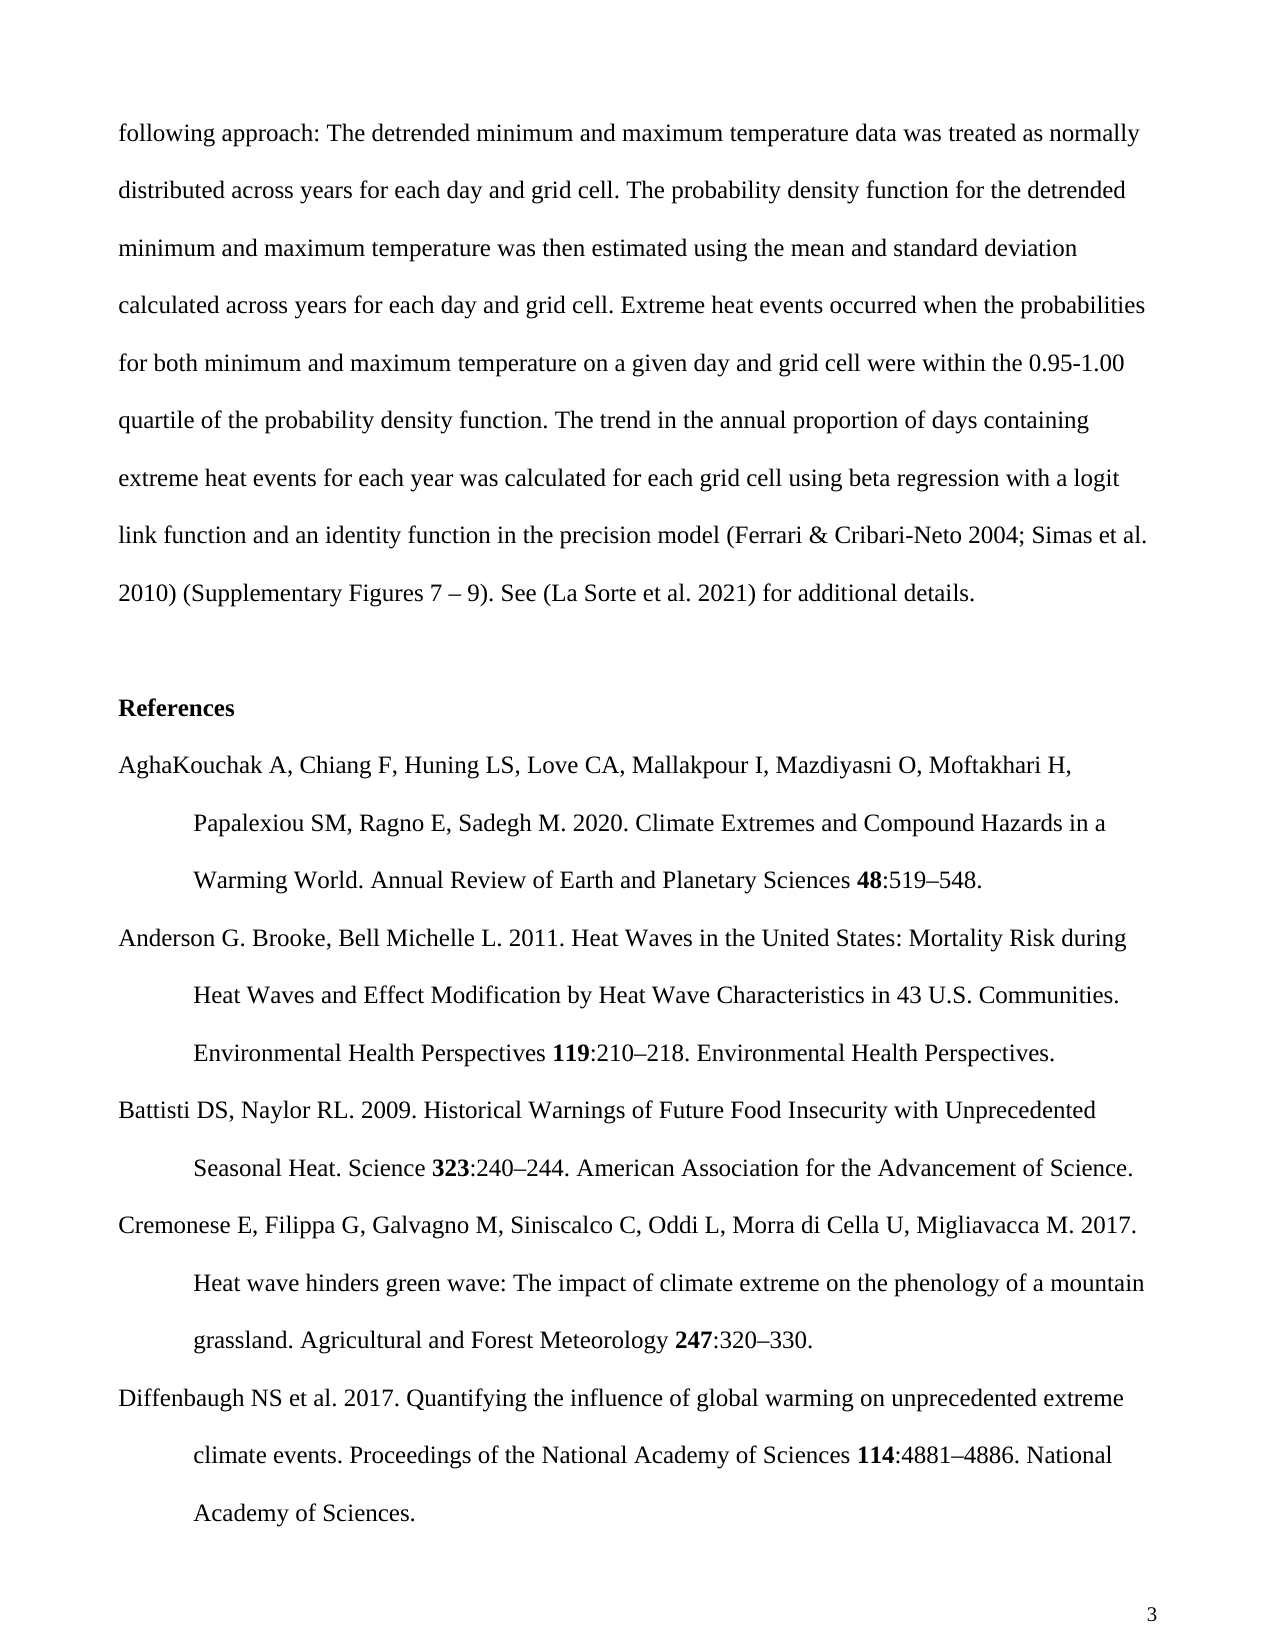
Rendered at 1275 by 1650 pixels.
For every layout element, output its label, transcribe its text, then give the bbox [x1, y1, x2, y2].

text References [118, 693, 1157, 722]
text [118, 118, 1157, 607]
text Diffenbaugh NS et al. 2017. Quantifying the influence of global warming on unprecedented extreme climate events. Proceedings of the National Academy of Sciences 114:4881–4886. National Academy of Sciences. [118, 1383, 1157, 1527]
text Battisti DS, Naylor RL. 2009. Historical Warnings of Future Food Insecurity with Unprecedented Seasonal Heat. Science 323:240–244. American Association for the Advancement of Science. [118, 1096, 1157, 1182]
text AghaKouchak A, Chiang F, Huning LS, Love CA, Mallakpour I, Mazdiyasni O, Moftakhari H, Papalexiou SM, Ragno E, Sadegh M. 2020. Climate Extremes and Compound Hazards in a Warming World. Annual Review of Earth and Planetary Sciences 48:519–548. [118, 751, 1157, 894]
text Cremonese E, Filippa G, Galvagno M, Siniscalco C, Oddi L, Morra di Cella U, Migliavacca M. 2017. Heat wave hinders green wave: The impact of climate extreme on the phenology of a mountain grassland. Agricultural and Forest Meteorology 247:320–330. [118, 1211, 1157, 1354]
text Anderson G. Brooke, Bell Michelle L. 2011. Heat Waves in the United States: Mortality Risk during Heat Waves and Effect Modification by Heat Wave Characteristics in 43 U.S. Communities. Environmental Health Perspectives 119:210–218. Environmental Health Perspectives. [118, 923, 1157, 1067]
